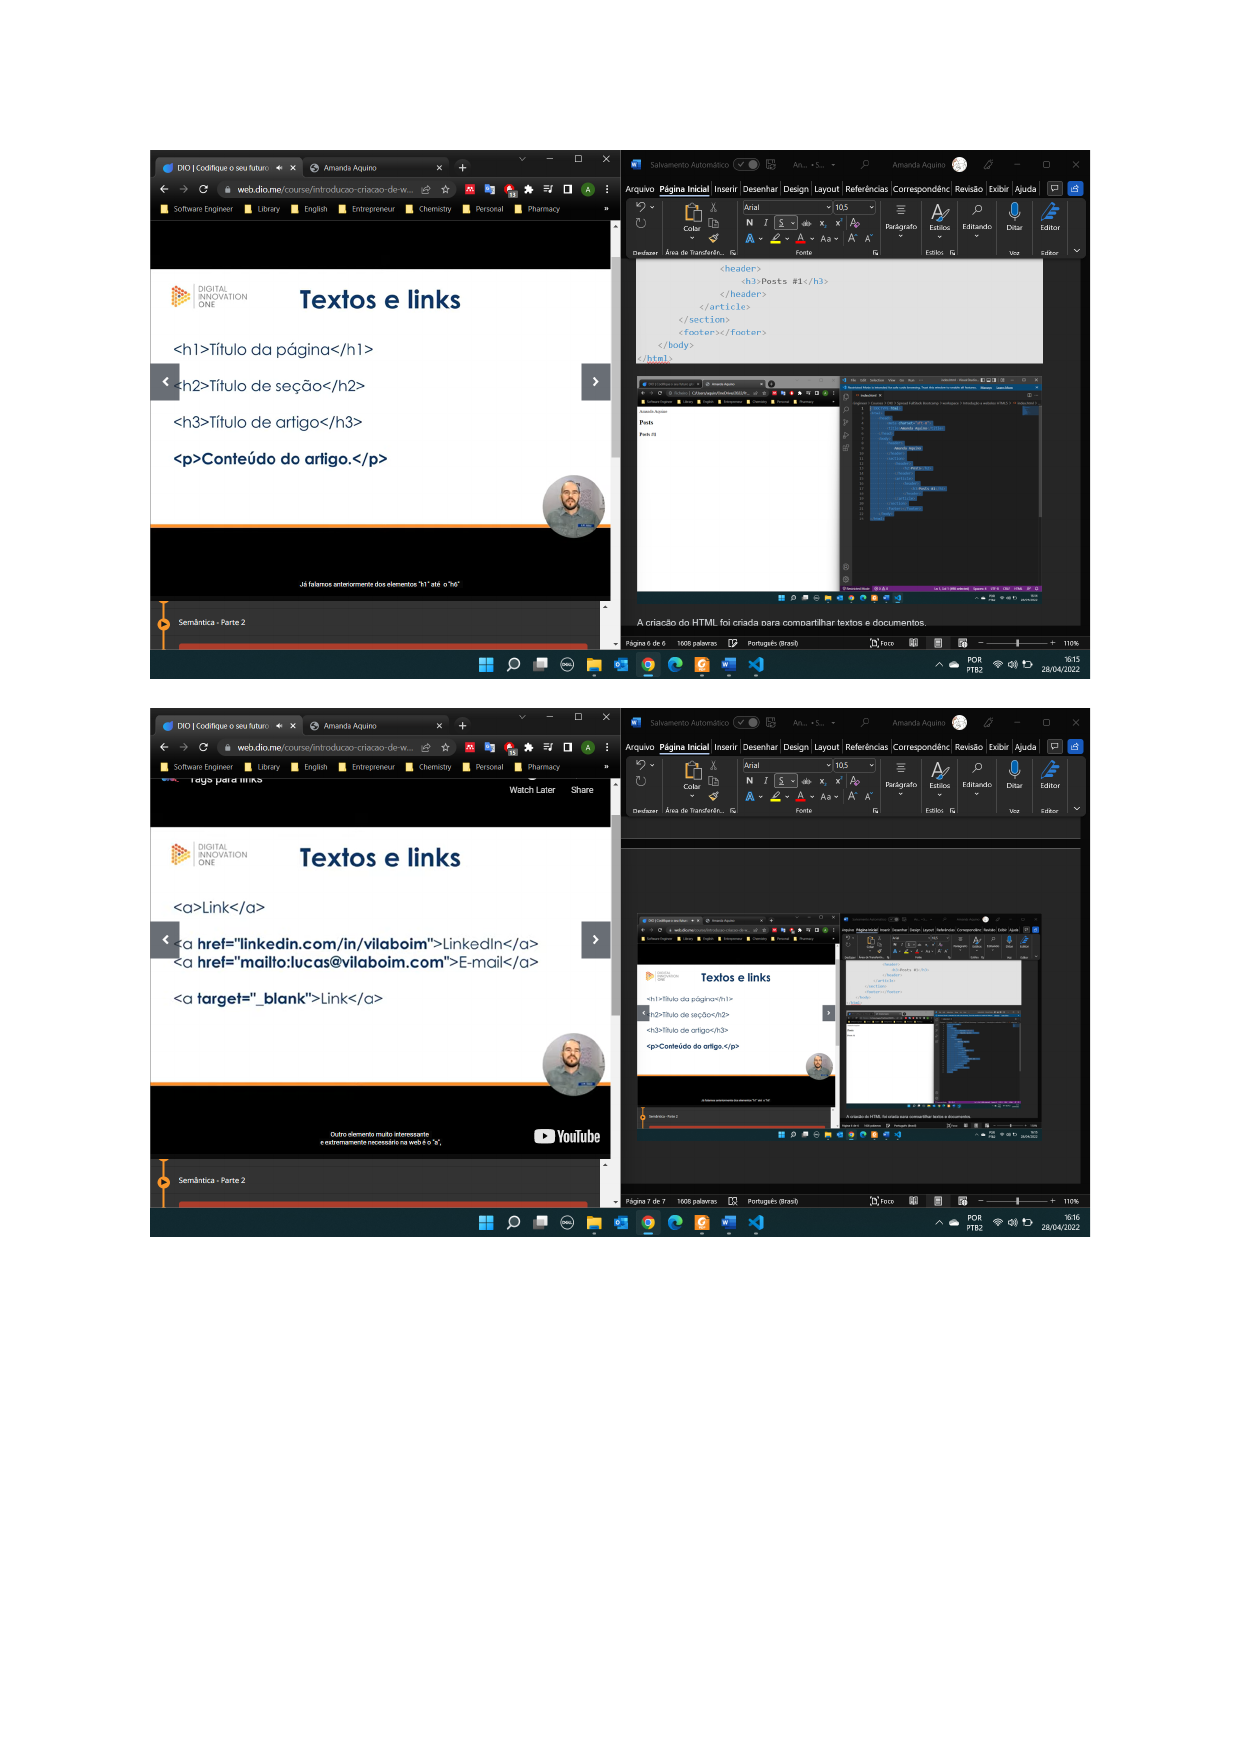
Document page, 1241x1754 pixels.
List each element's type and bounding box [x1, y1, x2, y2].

picture [150, 708, 1091, 1237]
picture [150, 150, 1091, 679]
